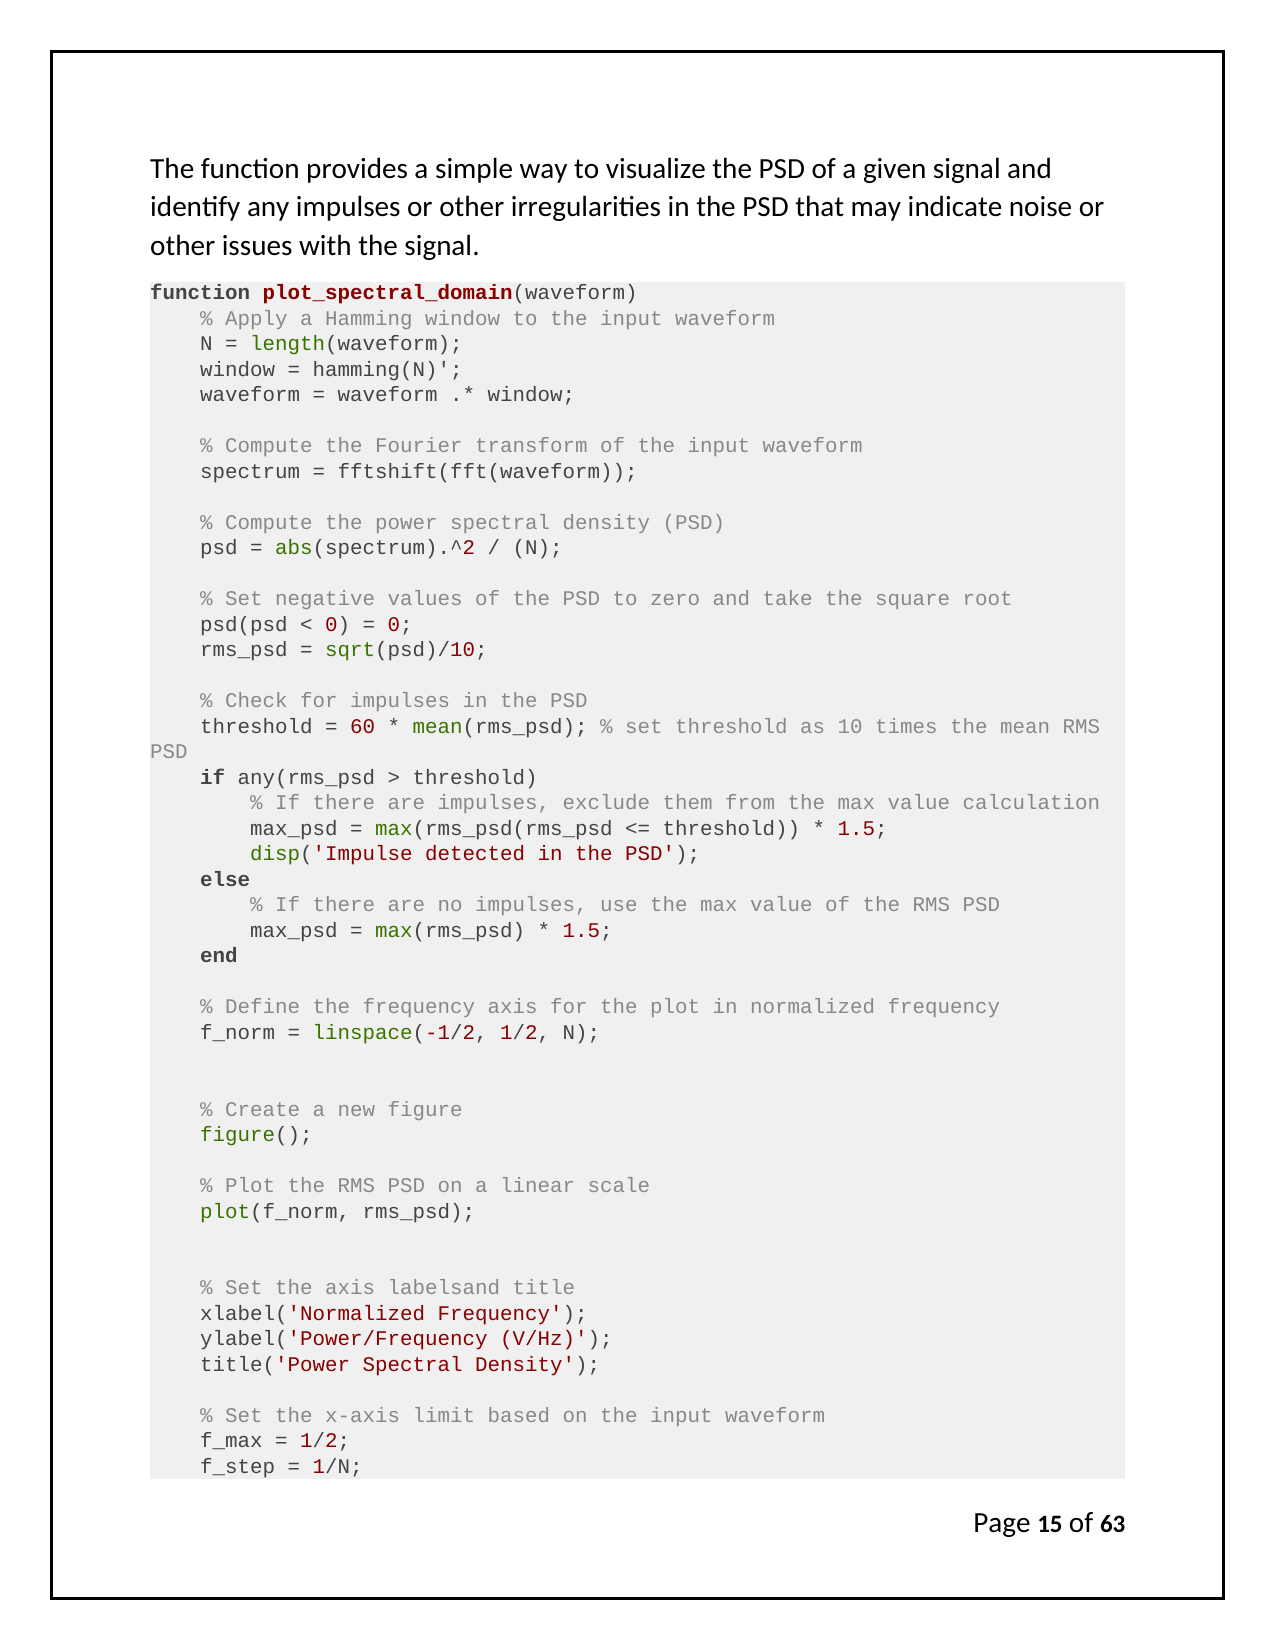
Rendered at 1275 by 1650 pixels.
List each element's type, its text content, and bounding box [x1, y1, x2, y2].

text The function provides a simple way to visualize the PSD of a given signal and identify any impulses or other irregularities in the PSD that may indicate noise or other issues with the signal. [150, 150, 1125, 262]
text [150, 282, 1125, 1479]
